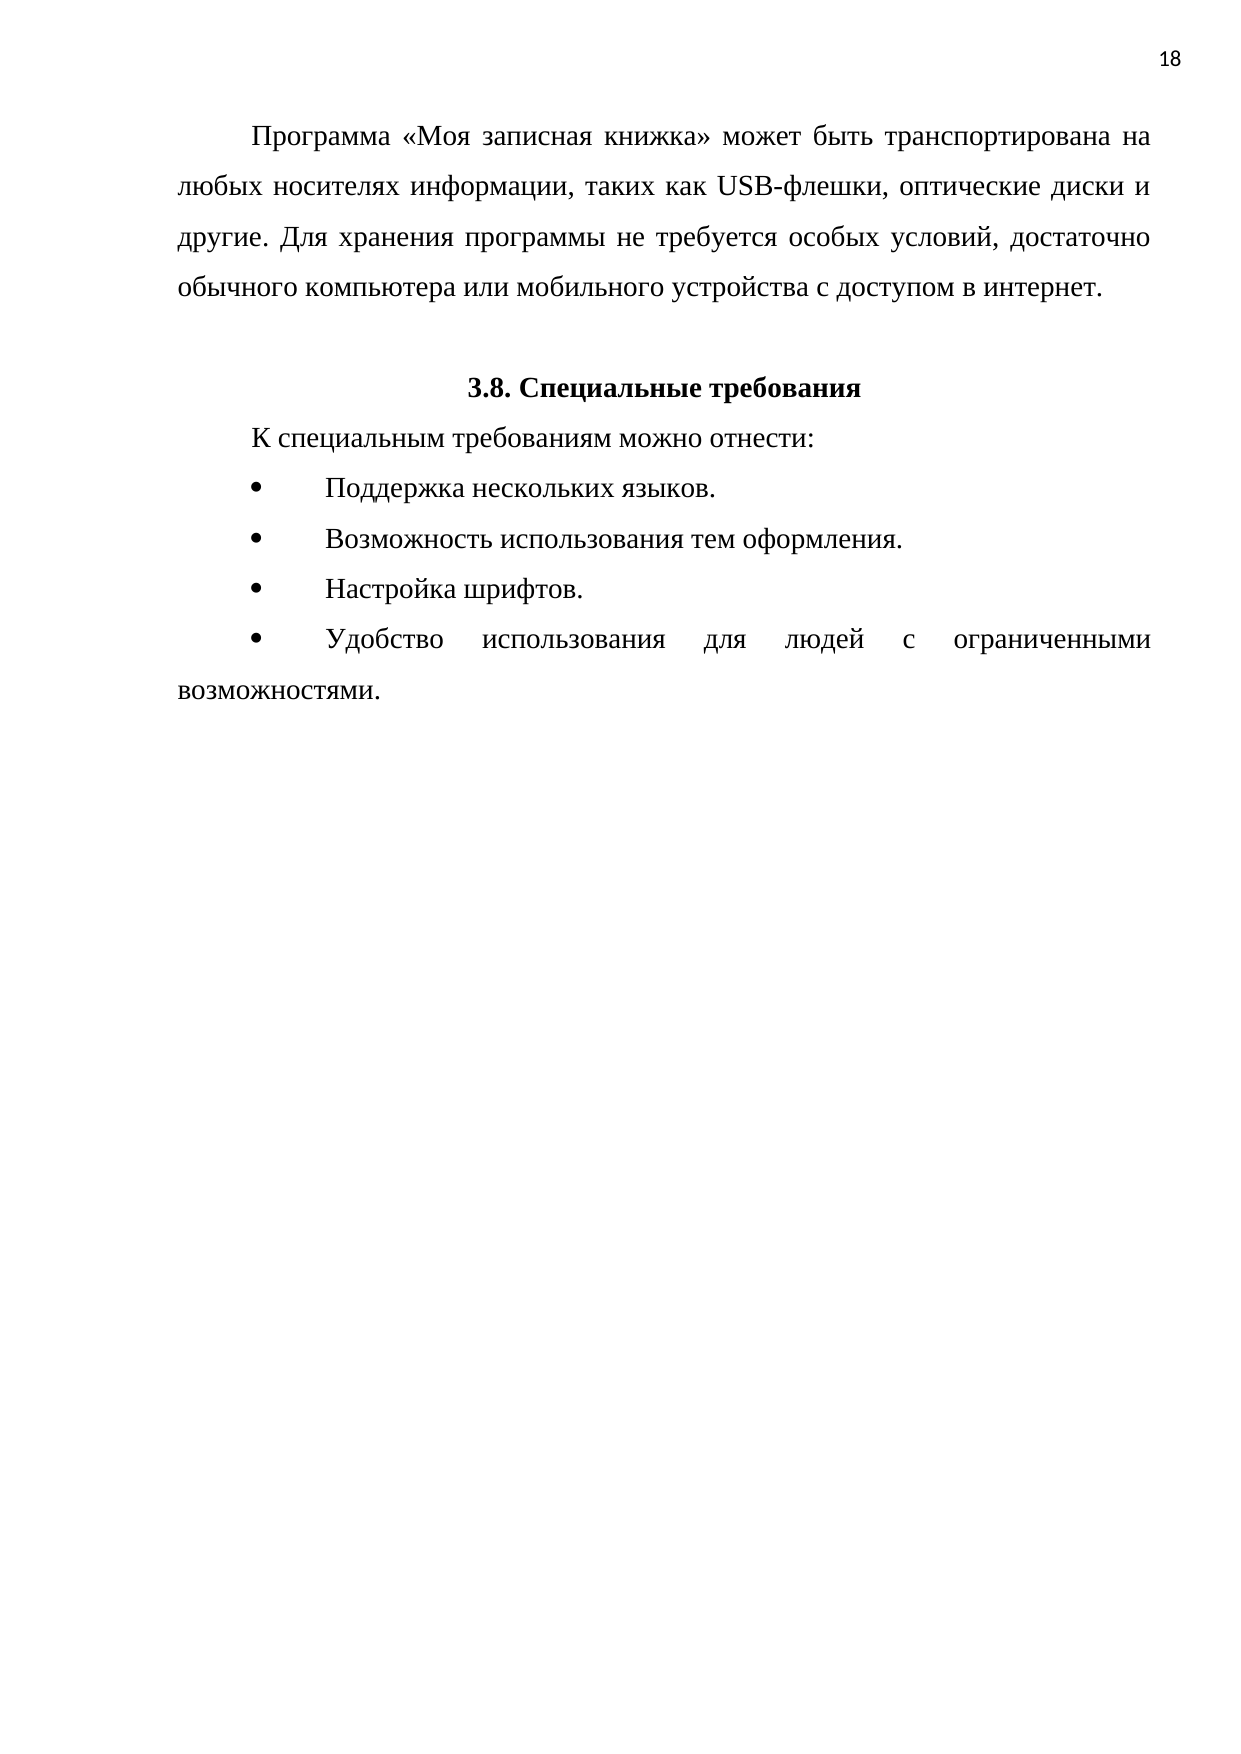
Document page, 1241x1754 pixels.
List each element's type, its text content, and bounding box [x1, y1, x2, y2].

list Поддержка нескольких языков. [177, 470, 1152, 504]
list Удобство использования для людей с ограниченными возможностями. [177, 622, 1152, 706]
text К специальным требованиям можно отнести: [177, 420, 1152, 453]
text 3.8. Специальные требования [177, 370, 1152, 403]
list Настройка шрифтов. [177, 571, 1152, 605]
list Возможность использования тем оформления. [177, 521, 1152, 554]
text Программа «Моя записная книжка» может быть транспортирована на любых носителях информации, таких как USB-флешки, оптические диски и другие. Для хранения программы не требуется особых условий, достаточно обычного компьютера или мобильного устройства с доступом в интернет. [177, 118, 1152, 303]
